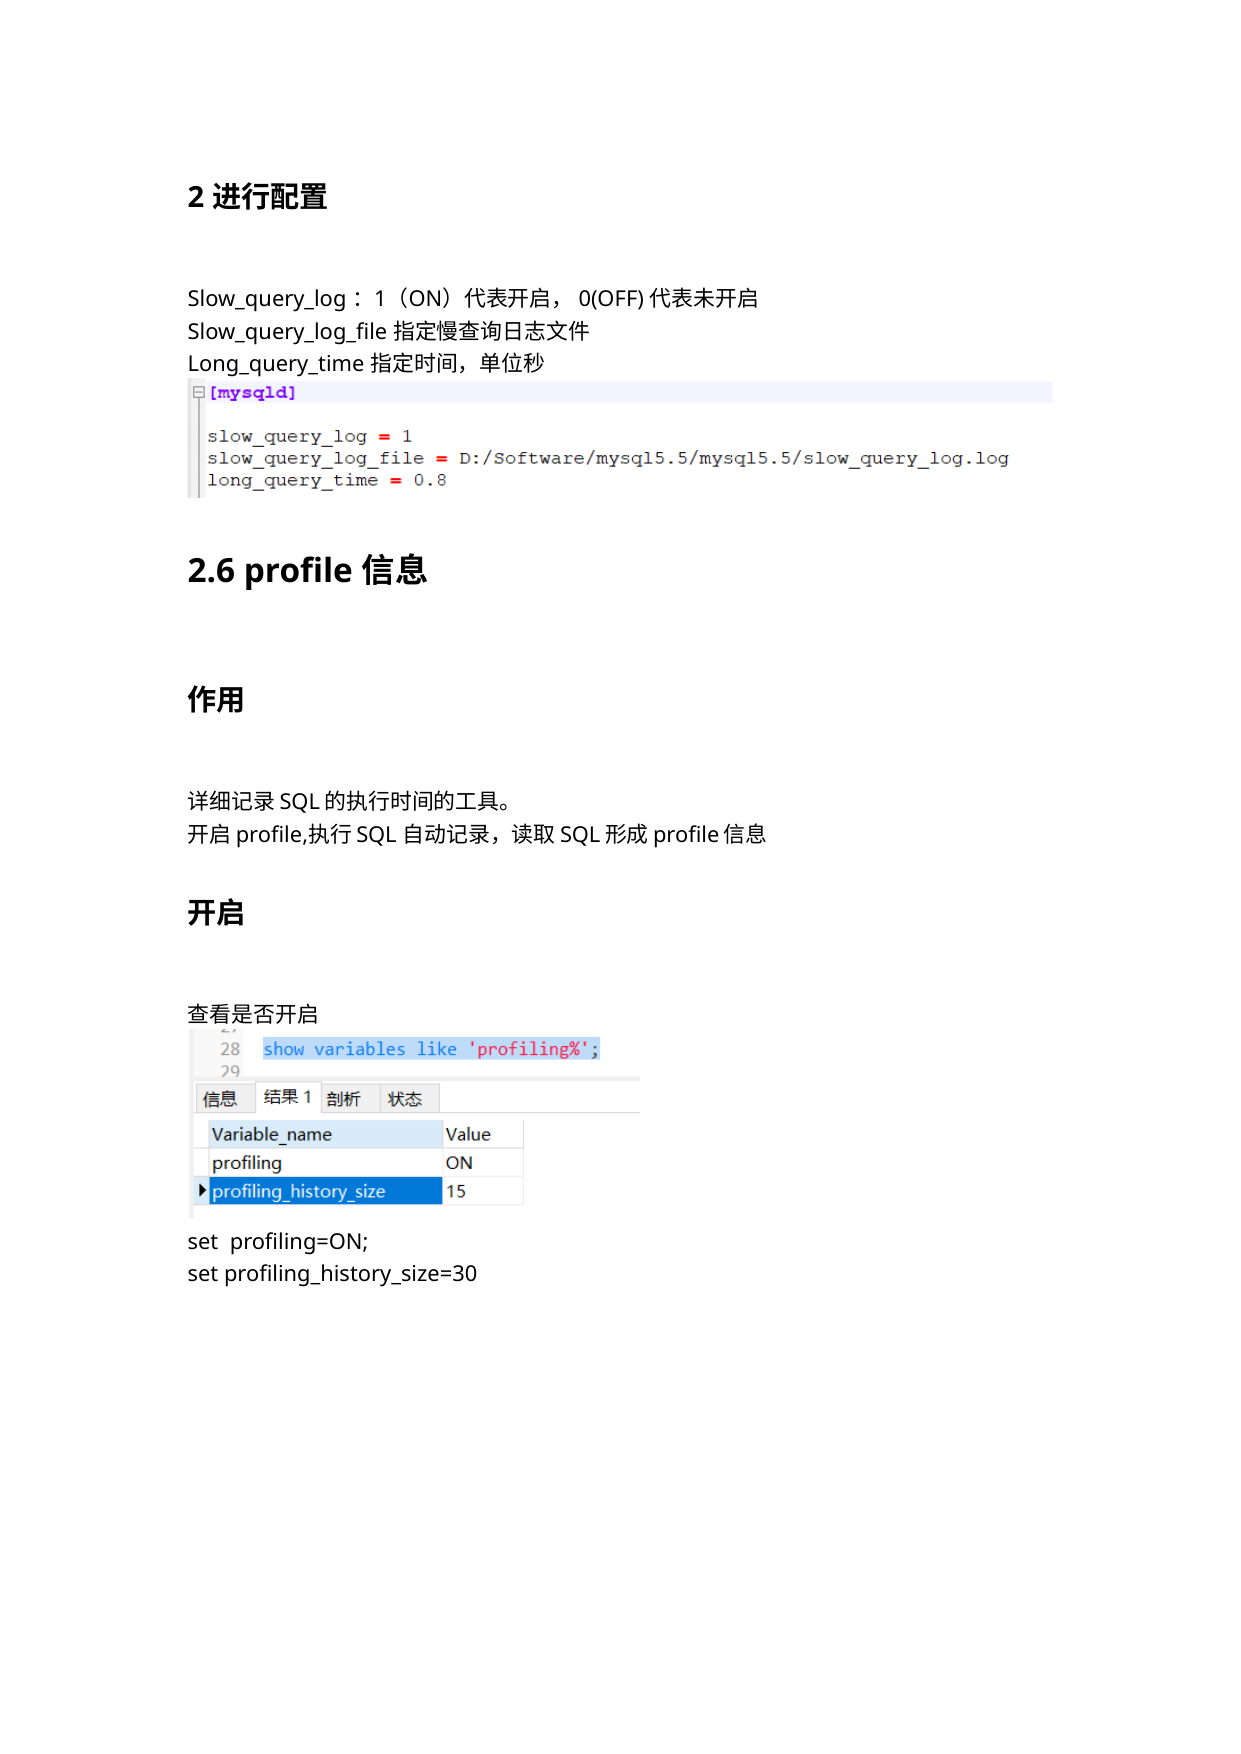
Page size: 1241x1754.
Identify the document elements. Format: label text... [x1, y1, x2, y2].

text set profiling_history_size=30 [187, 1257, 1053, 1289]
subtitle 作用 [187, 665, 1053, 730]
text set profiling=ON; [187, 1224, 1053, 1257]
subtitle 开启 [187, 878, 1053, 943]
subtitle 2 进行配置 [187, 162, 1053, 227]
text 详细记录SQL的执行时间的工具。 [187, 784, 1053, 816]
text Slow_query_log ：1（ON）代表开启， 0(OFF) 代表未开启 [187, 281, 1053, 313]
picture [187, 378, 1053, 498]
text Long_query_time 指定时间，单位秒 [187, 346, 1053, 378]
text 开启profile,执行SQL 自动记录，读取SQL形成profile信息 [187, 816, 1053, 849]
text Slow_query_log_file 指定慢查询日志文件 [187, 313, 1053, 346]
text 查看是否开启 [187, 997, 1053, 1029]
picture [187, 1029, 641, 1218]
subtitle 2.6 profile 信息 [187, 535, 1053, 600]
